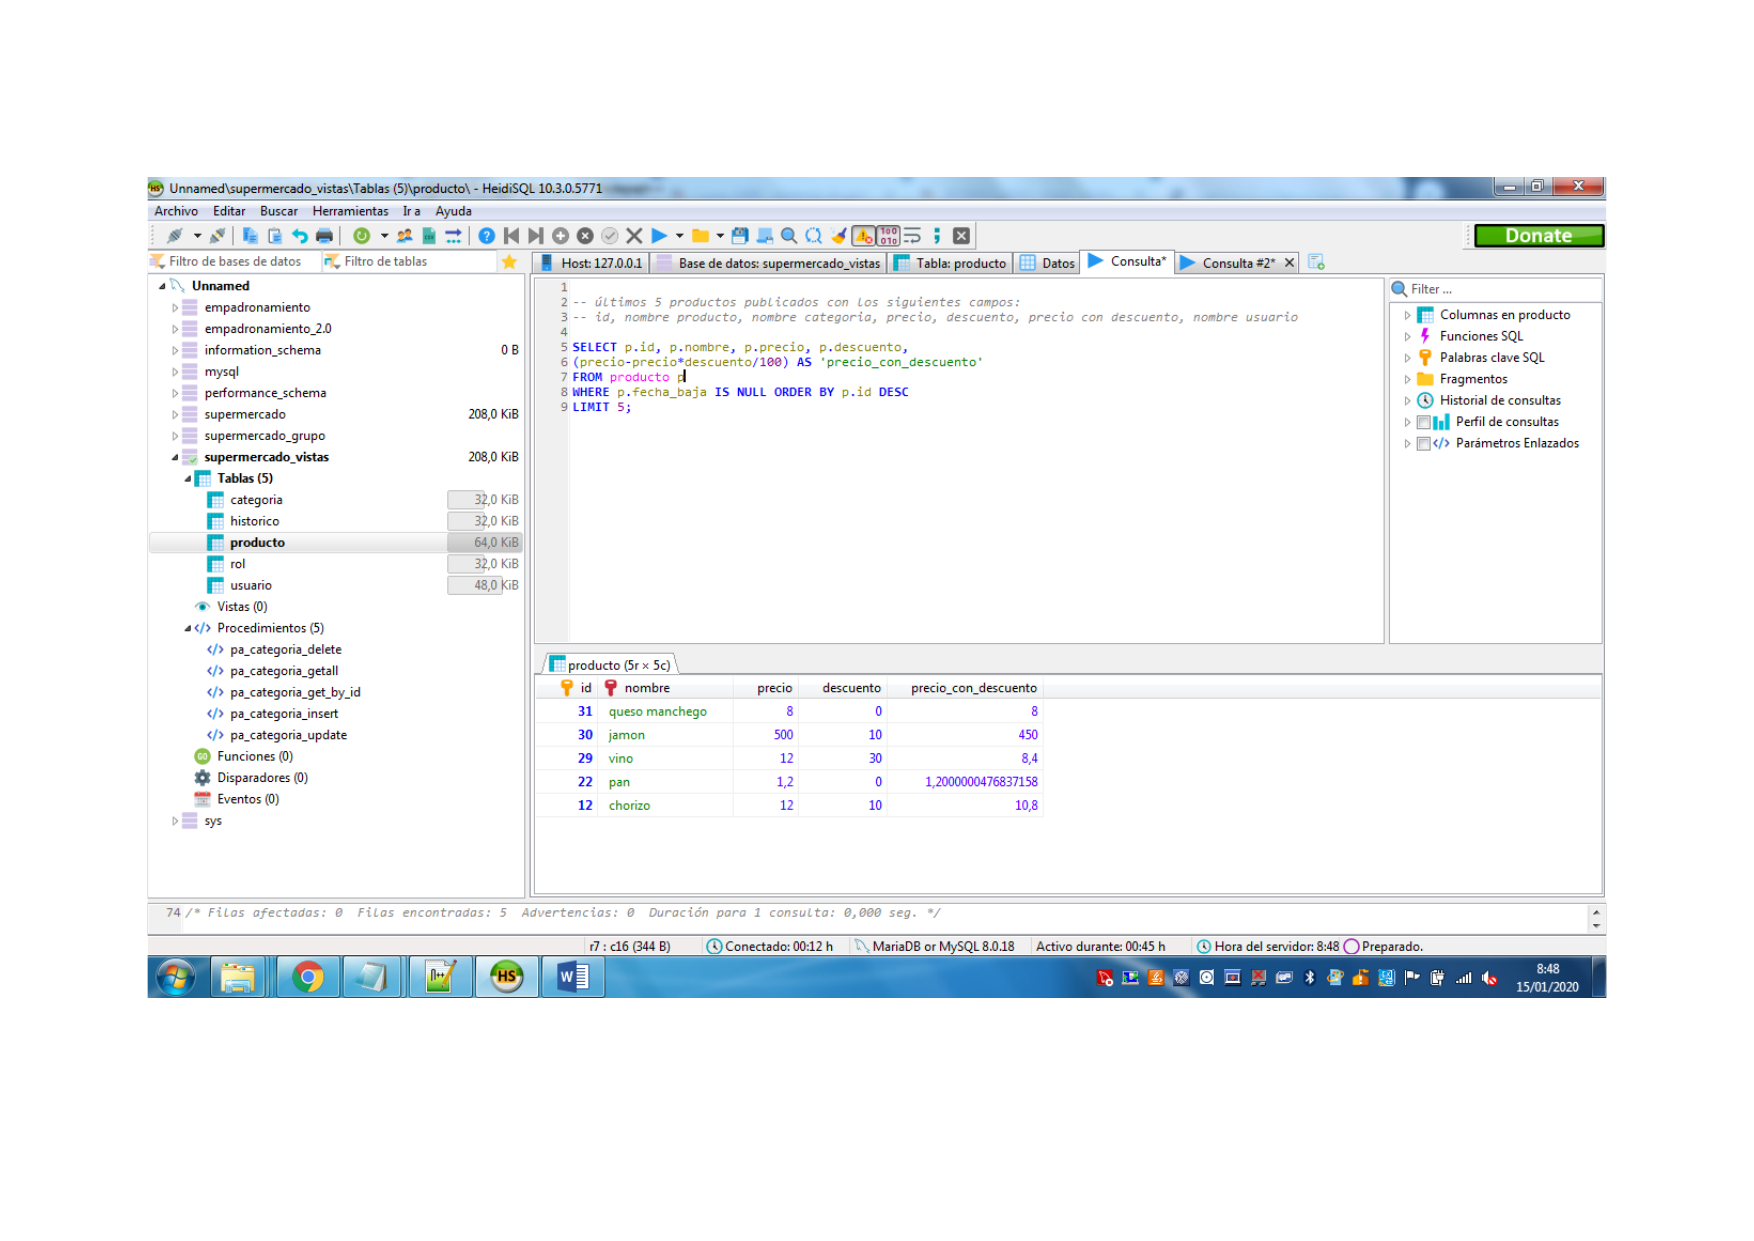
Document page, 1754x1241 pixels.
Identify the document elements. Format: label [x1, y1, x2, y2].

picture [147, 177, 1607, 998]
